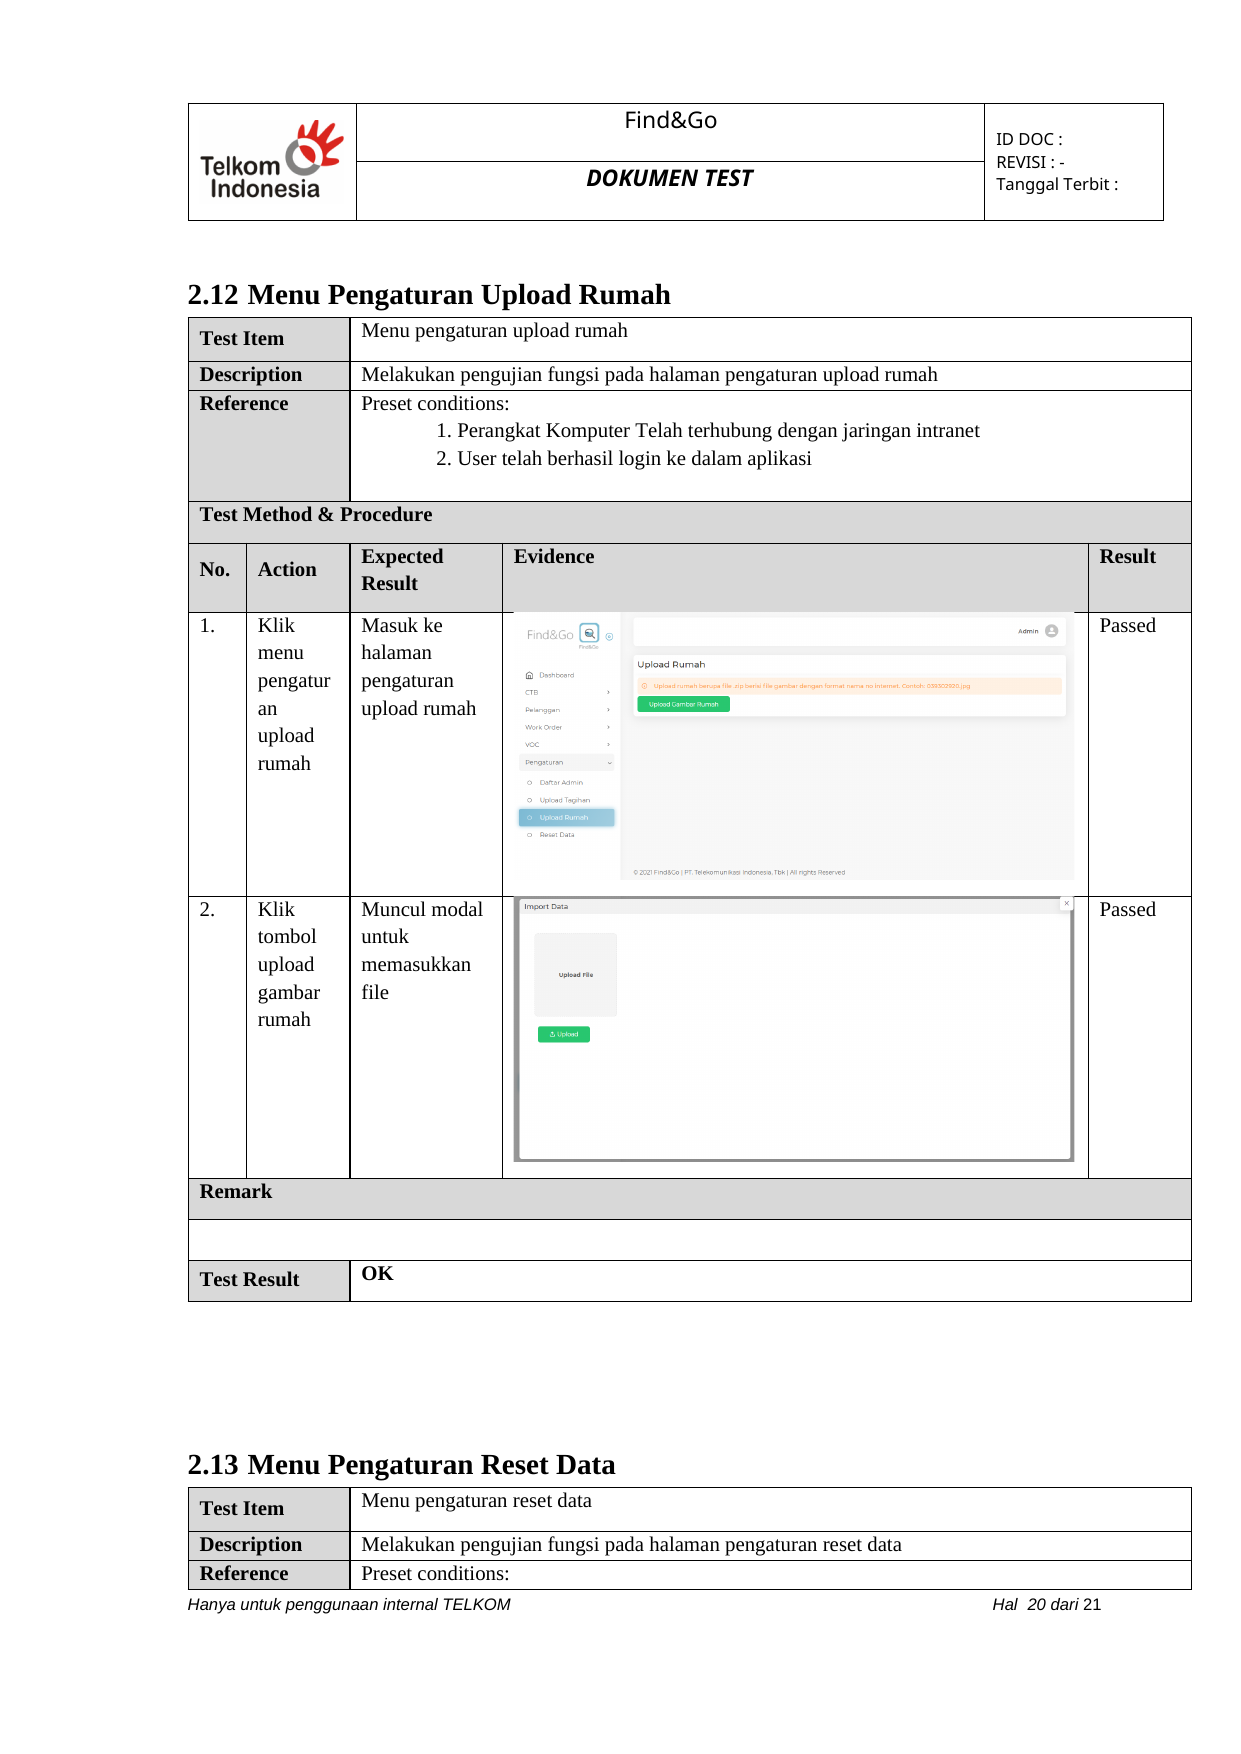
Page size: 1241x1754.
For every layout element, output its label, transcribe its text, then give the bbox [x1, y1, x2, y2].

picture [513, 896, 1075, 1162]
table_cell Test Result [189, 1261, 349, 1301]
subtitle Menu Pengaturan Reset Data [187, 1447, 1104, 1481]
table_cell 2. [189, 897, 246, 1178]
table_cell Description [189, 362, 349, 390]
table_cell Passed [1089, 613, 1191, 896]
table_header Menu pengaturan upload rumah [351, 318, 1191, 361]
table_cell Melakukan pengujian fungsi pada halaman pengaturan upload rumah [351, 362, 1191, 390]
picture [199, 120, 344, 204]
table_header Menu pengaturan reset data [351, 1488, 1191, 1531]
table_cell Test Method & Procedure [189, 502, 1191, 543]
table_cell Klik menu pengaturan upload rumah [247, 613, 349, 896]
table_cell Description [189, 1532, 349, 1560]
table_cell Result [1089, 544, 1191, 612]
table_cell OK [351, 1261, 1191, 1301]
table_cell Evidence [503, 544, 1088, 612]
table_cell Passed [1089, 897, 1191, 1178]
table_header Test Item [189, 1488, 349, 1531]
table_cell Remark [189, 1179, 1191, 1219]
table_cell No. [189, 544, 246, 612]
table_cell [189, 1220, 1191, 1260]
table_cell Reference [189, 1561, 349, 1589]
table_cell Preset conditions: 1. Perangkat Komputer Telah terhubung dengan jaringan intranet 2. User telah berhasil login ke dalam aplikasi [351, 391, 1191, 501]
picture [513, 612, 1075, 880]
table_cell Klik tombol upload gambar rumah [247, 897, 349, 1178]
table_cell [503, 897, 1088, 1178]
table_cell Preset conditions: 1. Perangkat Komputer Telah terhubung dengan jaringan intranet 2. User telah berhasil login ke dalam aplikasi [351, 1561, 1191, 1589]
table_cell Masuk ke halaman pengaturan upload rumah [351, 613, 502, 896]
table_cell 1. [189, 613, 246, 896]
table_cell Action [247, 544, 349, 612]
table_cell Reference [189, 391, 349, 501]
table_cell Muncul modal untuk memasukkan file [351, 897, 502, 1178]
table_cell Melakukan pengujian fungsi pada halaman pengaturan reset data [351, 1532, 1191, 1560]
table_header Test Item [189, 318, 349, 361]
subtitle Menu Pengaturan Upload Rumah [187, 277, 1104, 311]
table_cell Expected Result [351, 544, 502, 612]
table_cell [503, 613, 1088, 896]
